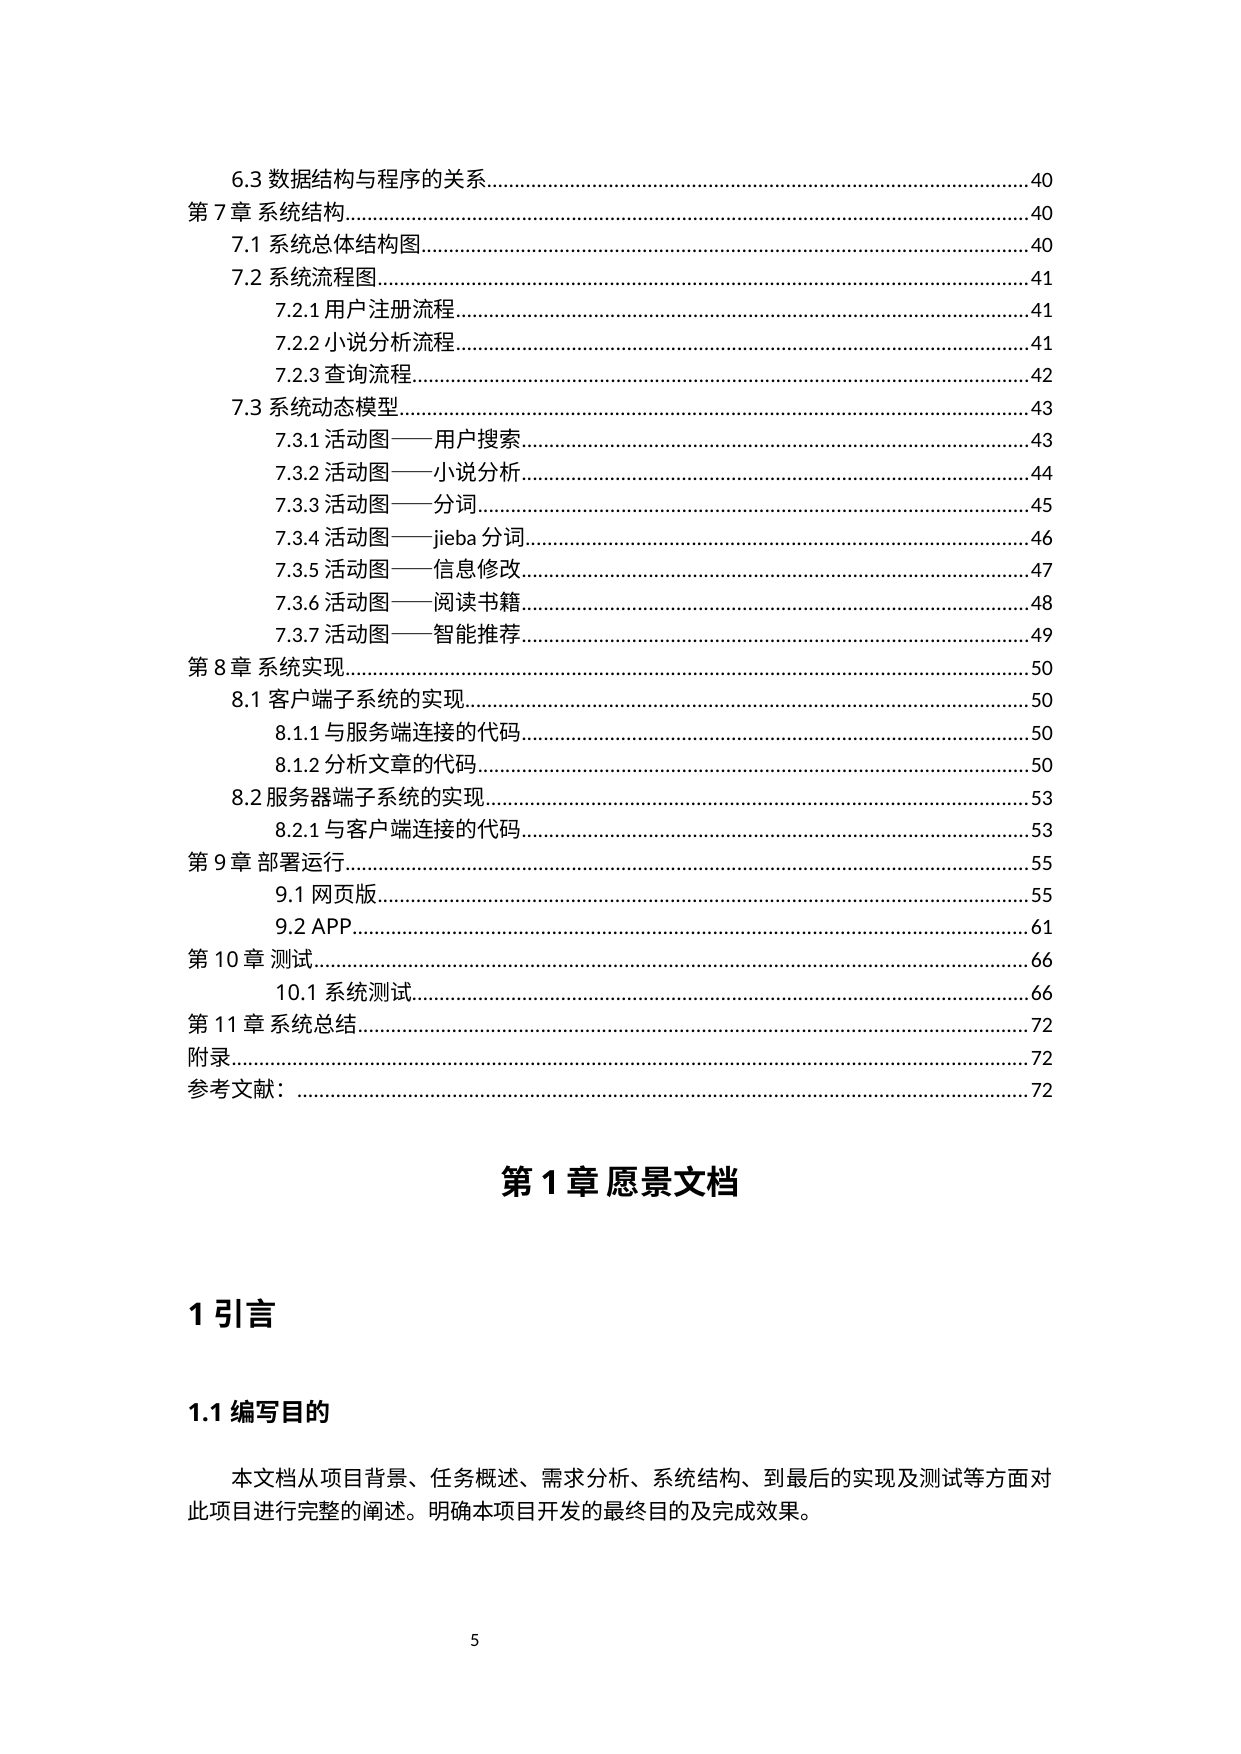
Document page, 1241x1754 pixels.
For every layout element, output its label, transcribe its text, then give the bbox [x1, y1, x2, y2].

subtitle 第1章 愿景文档 [187, 1147, 1053, 1212]
subtitle 1.1 编写目的 [187, 1378, 1053, 1443]
subtitle 1 引言 [187, 1279, 1053, 1344]
text 本文档从项目背景、任务概述、需求分析、系统结构、到最后的实现及测试等方面对此项目进行完整的阐述。明确本项目开发的最终目的及完成效果。 [187, 1461, 1053, 1526]
